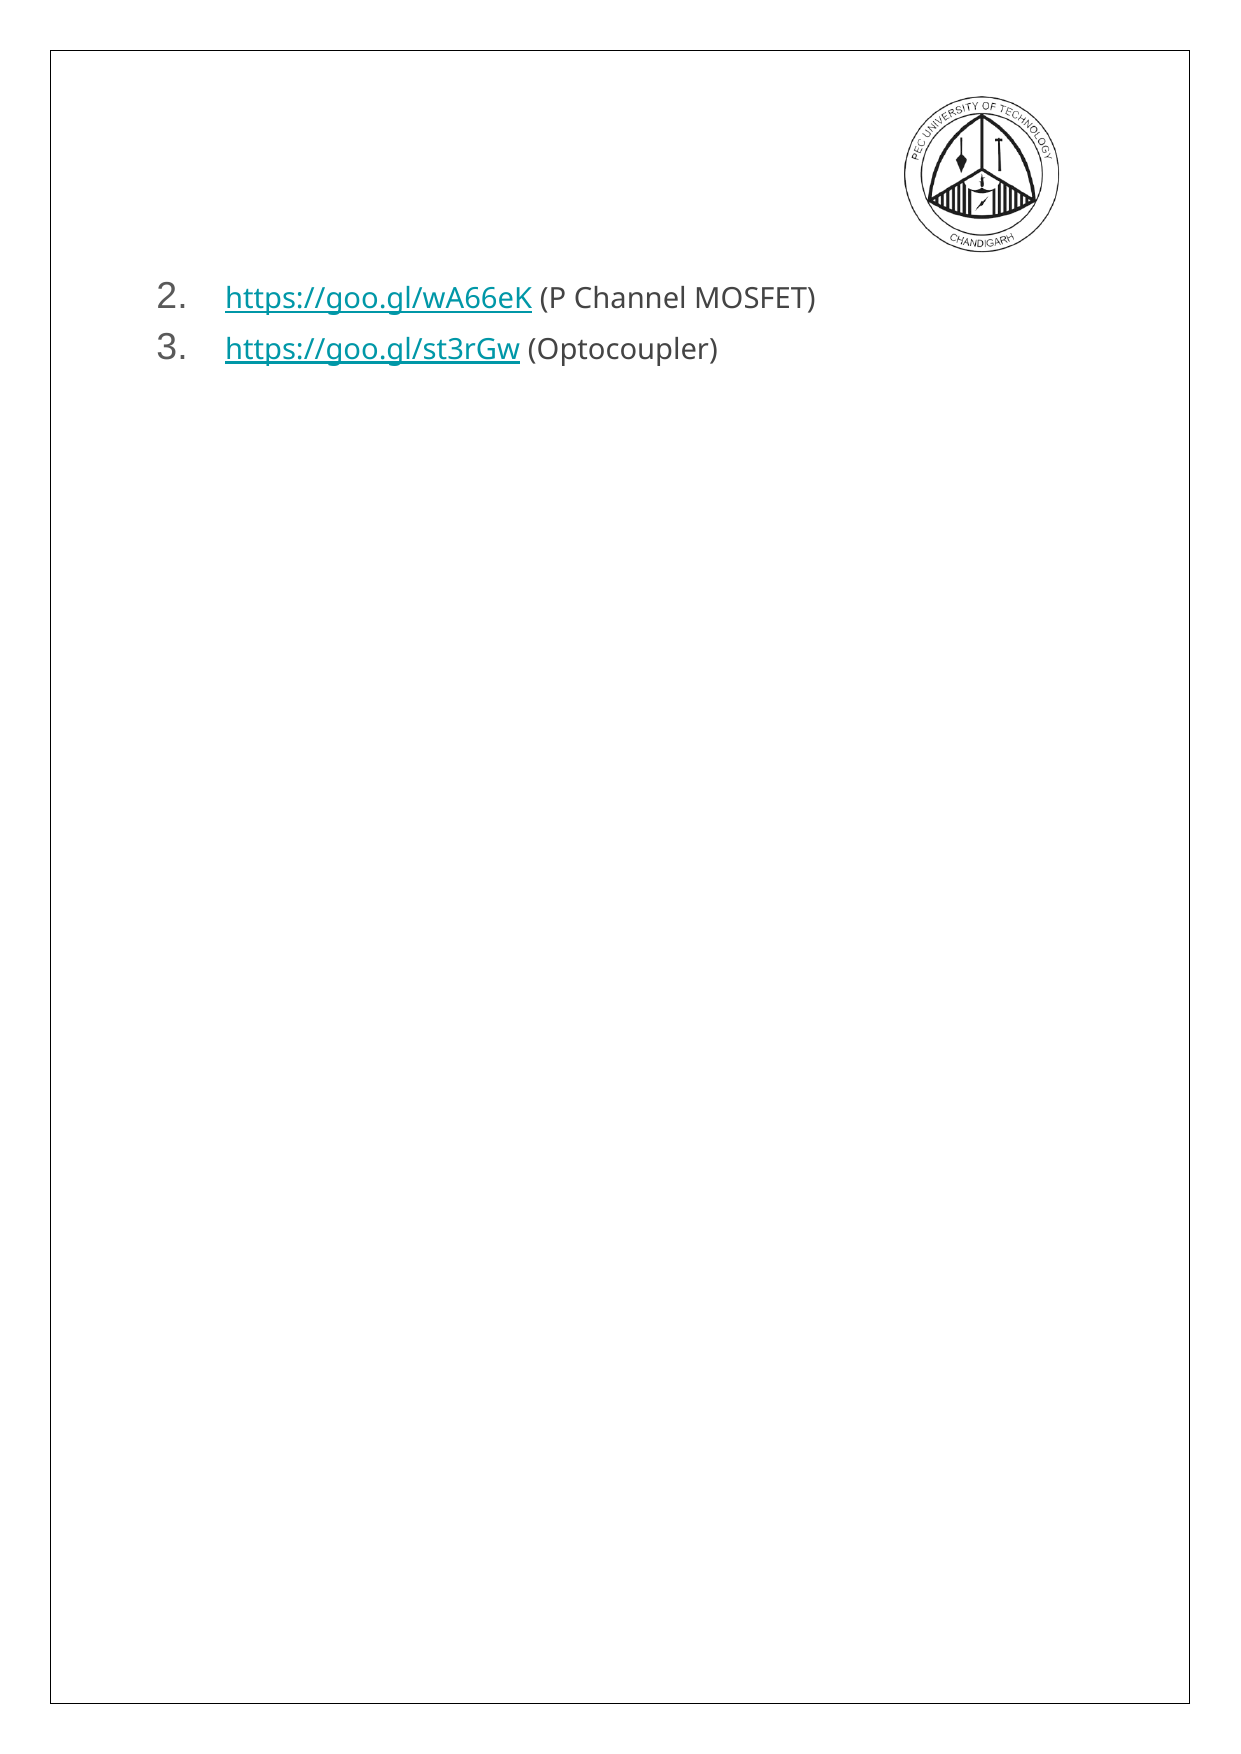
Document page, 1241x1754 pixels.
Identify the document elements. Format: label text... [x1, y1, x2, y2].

list https://goo.gl/wA66eK (P Channel MOSFET) [187, 273, 1090, 317]
picture [884, 73, 1083, 274]
list https://goo.gl/st3rGw (Optocoupler) [187, 324, 1090, 368]
